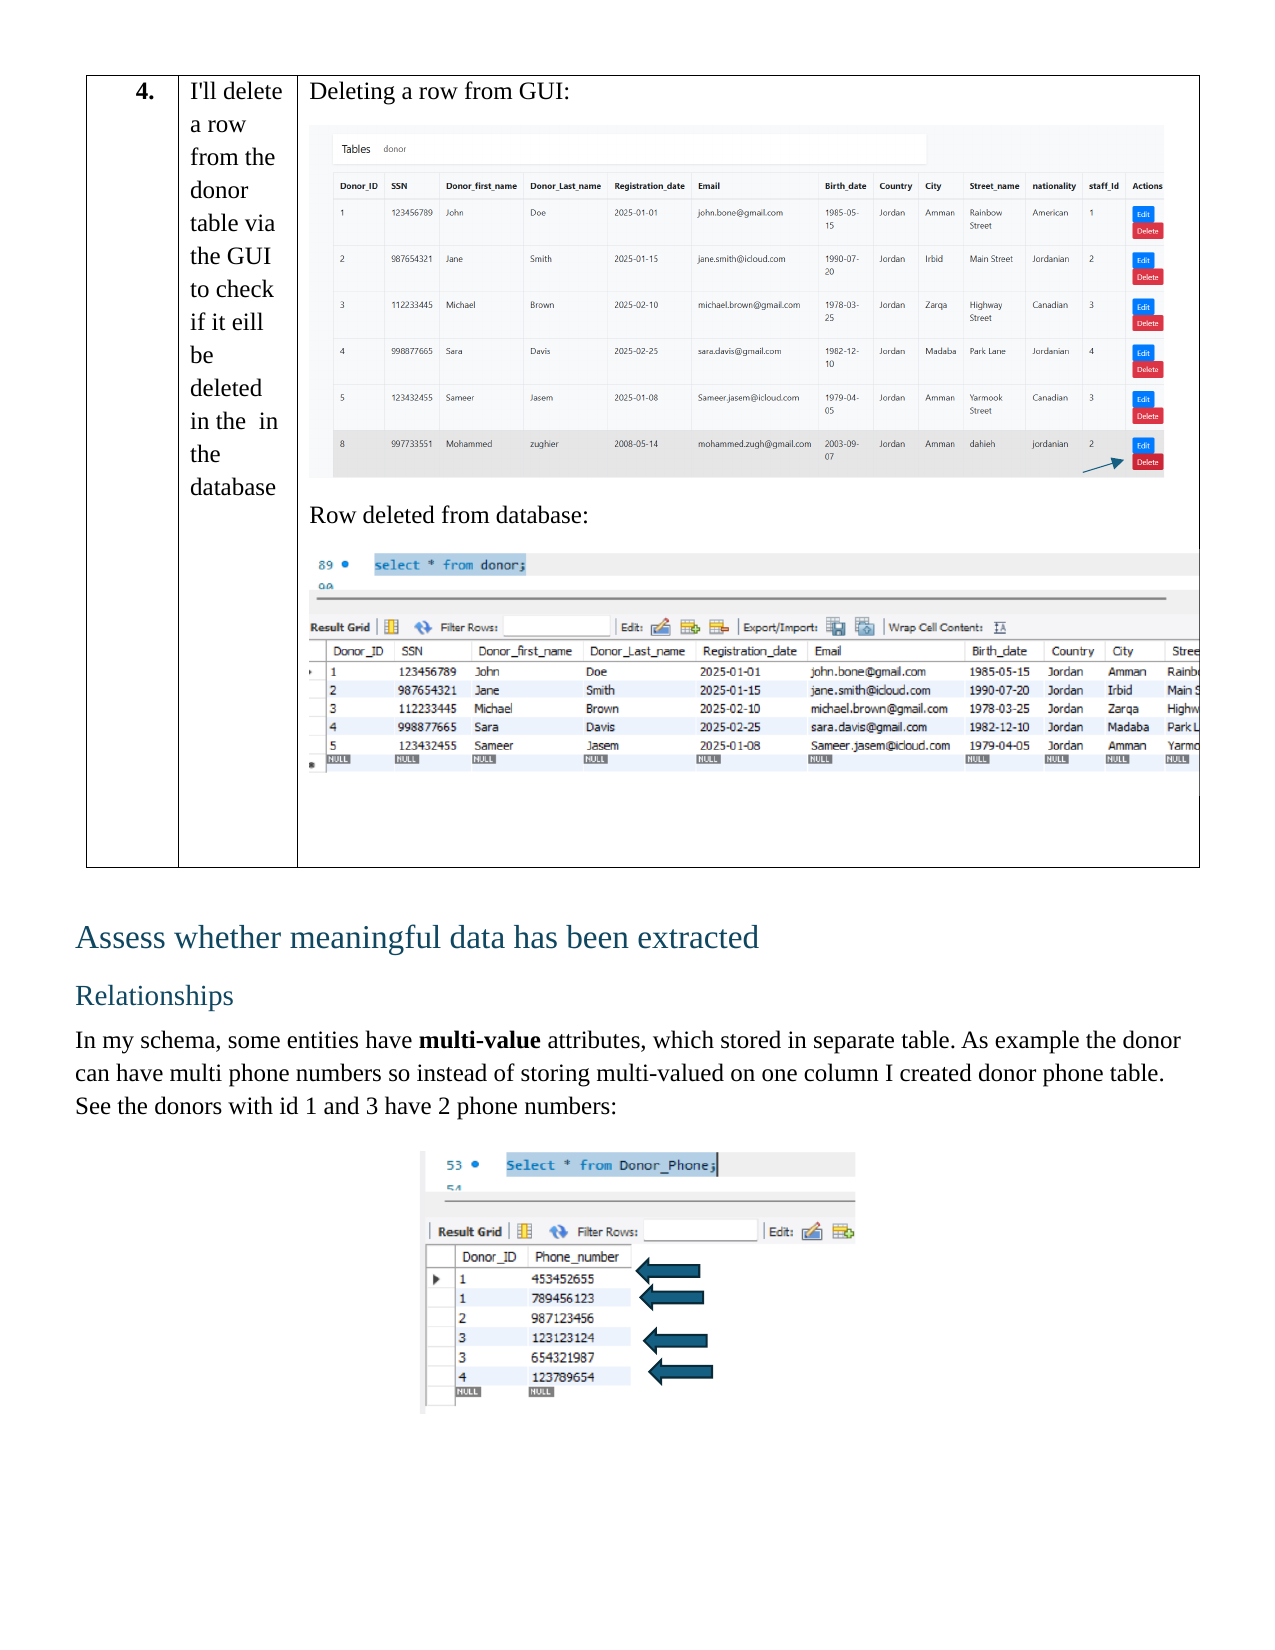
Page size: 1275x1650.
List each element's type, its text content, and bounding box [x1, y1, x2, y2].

picture [309, 125, 1165, 478]
text In my schema, some entities have multi-value attributes, which stored in separate table. As example the donor can have multi phone numbers so instead of storing multi-valued on one column I created donor phone table. See the donors with id 1 and 3 have 2 phone numbers: [75, 1025, 1200, 1120]
table_cell Deleting a row from GUI: Row deleted from database: [298, 76, 1199, 867]
picture [419, 1151, 856, 1414]
table_cell [87, 76, 178, 867]
picture [309, 549, 1200, 796]
subtitle Relationships [75, 978, 1200, 1012]
table_cell I'll delete a row from the donor table via the GUI to check if it eill be deleted in the in the database [179, 76, 297, 867]
subtitle Assess whether meaningful data has been extracted [75, 918, 1200, 956]
